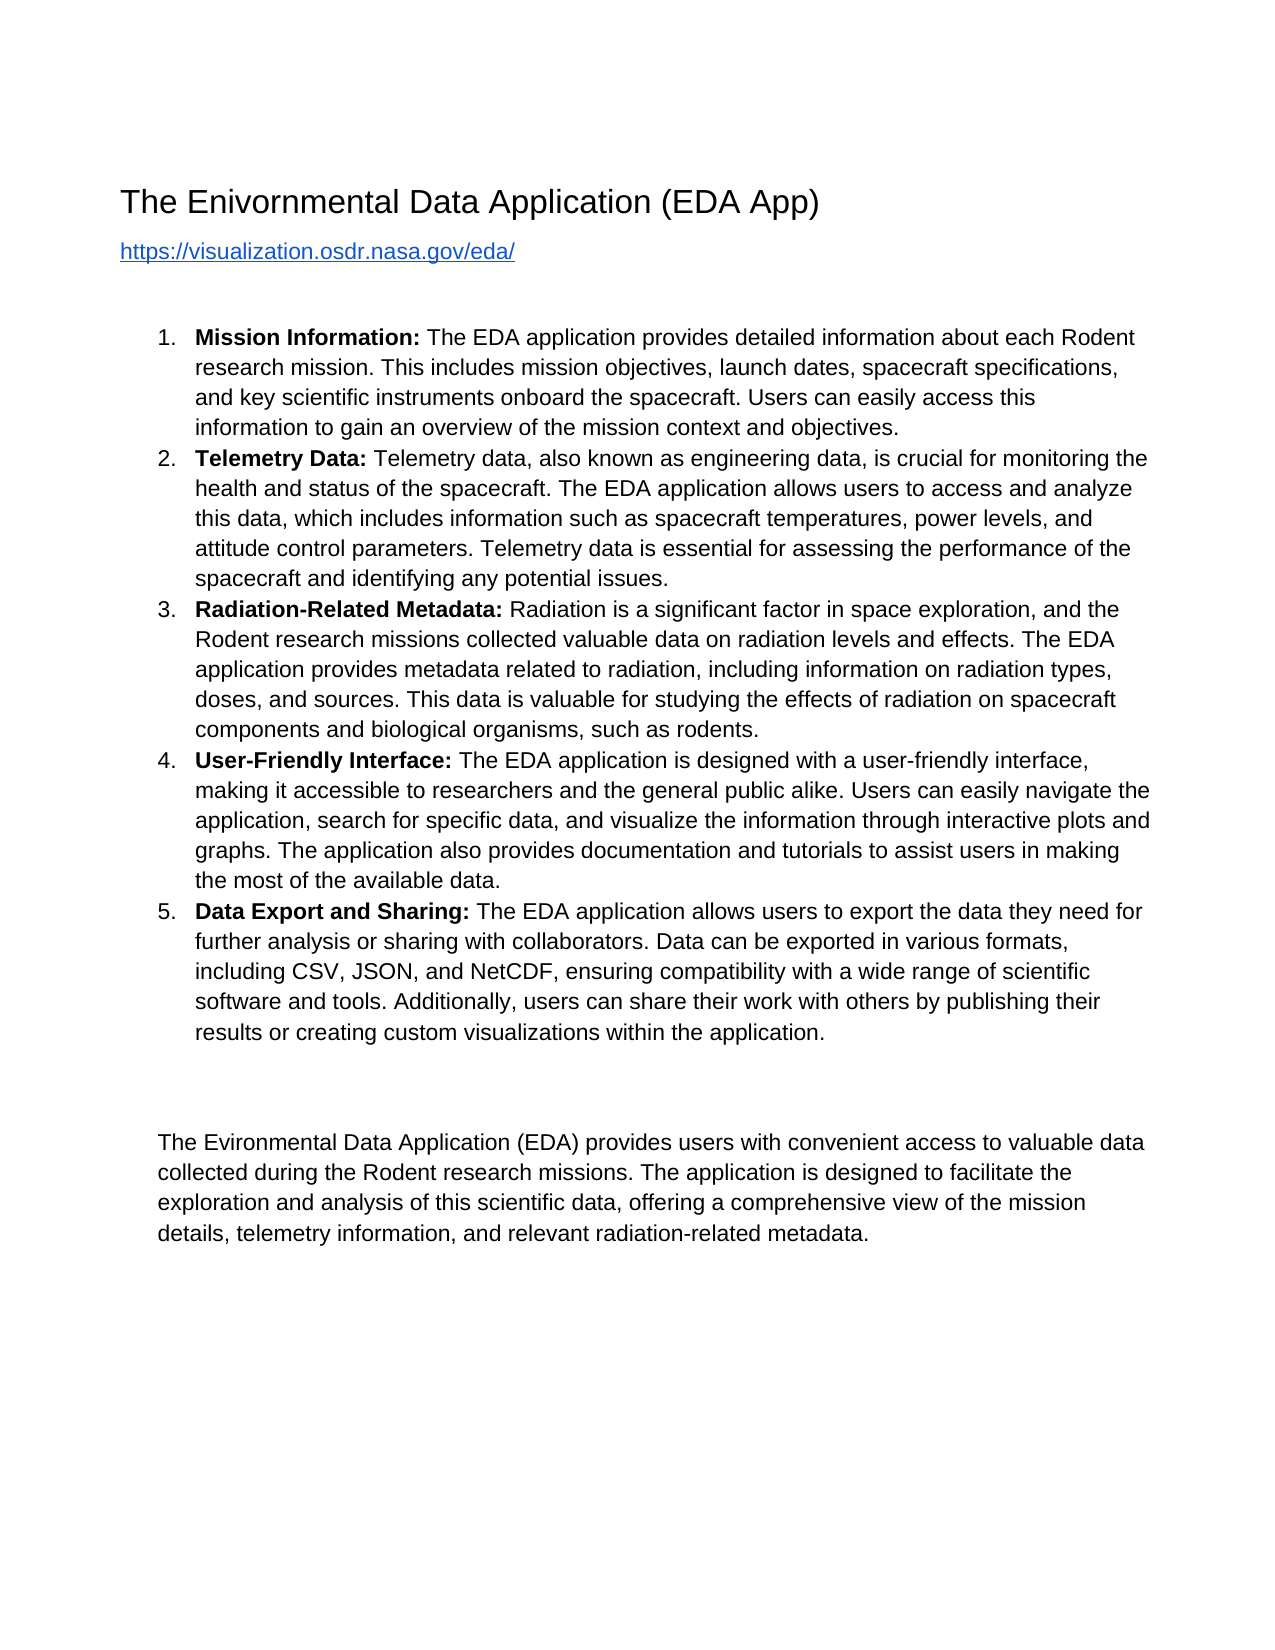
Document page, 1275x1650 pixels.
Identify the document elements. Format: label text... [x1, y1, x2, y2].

text https://visualization.osdr.nasa.gov/eda/ [120, 238, 1155, 265]
list Radiation-Related Metadata: Radiation is a significant factor in space exploration, and the Rodent research missions collected valuable data on radiation levels and effects. The EDA application provides metadata related to radiation, including information on radiation types, doses, and sources. This data is valuable for studying the effects of radiation on spacecraft components and biological organisms, such as rodents. [157, 596, 1155, 743]
list User-Friendly Interface: The EDA application is designed with a user-friendly interface, making it accessible to researchers and the general public alike. Users can easily navigate the application, search for specific data, and visualize the information through interactive plots and graphs. The application also provides documentation and tutorials to assist users in making the most of the available data. [157, 747, 1155, 894]
list Telemetry Data: Telemetry data, also known as engineering data, is crucial for monitoring the health and status of the spacecraft. The EDA application allows users to access and analyze this data, which includes information such as spacecraft temperatures, power levels, and attitude control parameters. Telemetry data is essential for assessing the performance of the spacecraft and identifying any potential issues. [157, 444, 1155, 592]
text The Evironmental Data Application (EDA) provides users with convenient access to valuable data collected during the Rodent research missions. The application is designed to facilitate the exploration and analysis of this scientific data, offering a comprehensive view of the mission details, telemetry information, and relevant radiation-related metadata. [157, 1129, 1155, 1246]
subtitle The Enivornmental Data Application (EDA App) [120, 182, 1155, 220]
list Data Export and Sharing: The EDA application allows users to export the data they need for further analysis or sharing with collaborators. Data can be exported in various formats, including CSV, JSON, and NetCDF, ensuring compatibility with a wide range of scientific software and tools. Additionally, users can share their work with others by publishing their results or creating custom visualizations within the application. [157, 898, 1155, 1045]
list Mission Information: The EDA application provides detailed information about each Rodent research mission. This includes mission objectives, launch dates, spacecraft specifications, and key scientific instruments onboard the spacecraft. Users can easily access this information to gain an overview of the mission context and objectives. [157, 324, 1155, 441]
